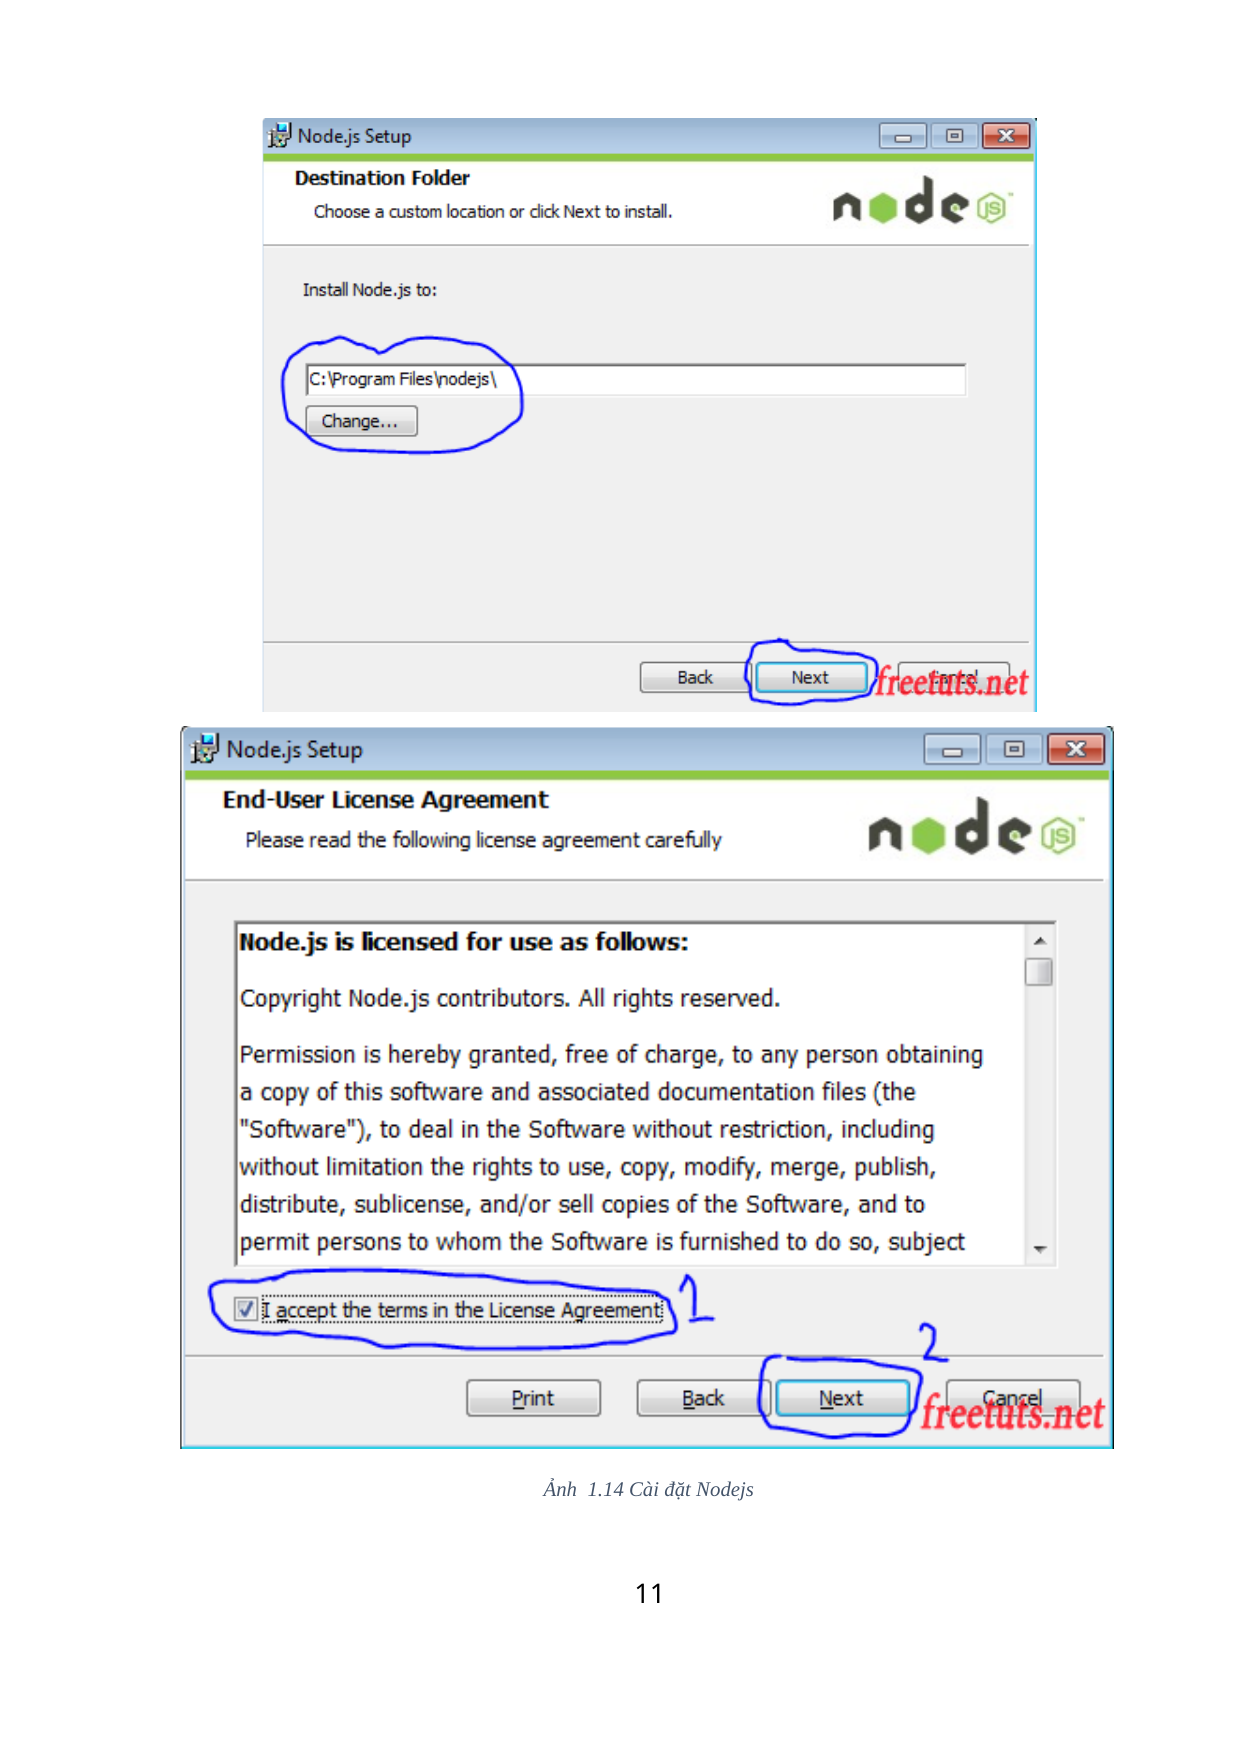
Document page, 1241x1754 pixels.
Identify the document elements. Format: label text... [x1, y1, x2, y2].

picture [180, 726, 1114, 1449]
picture [262, 118, 1037, 712]
